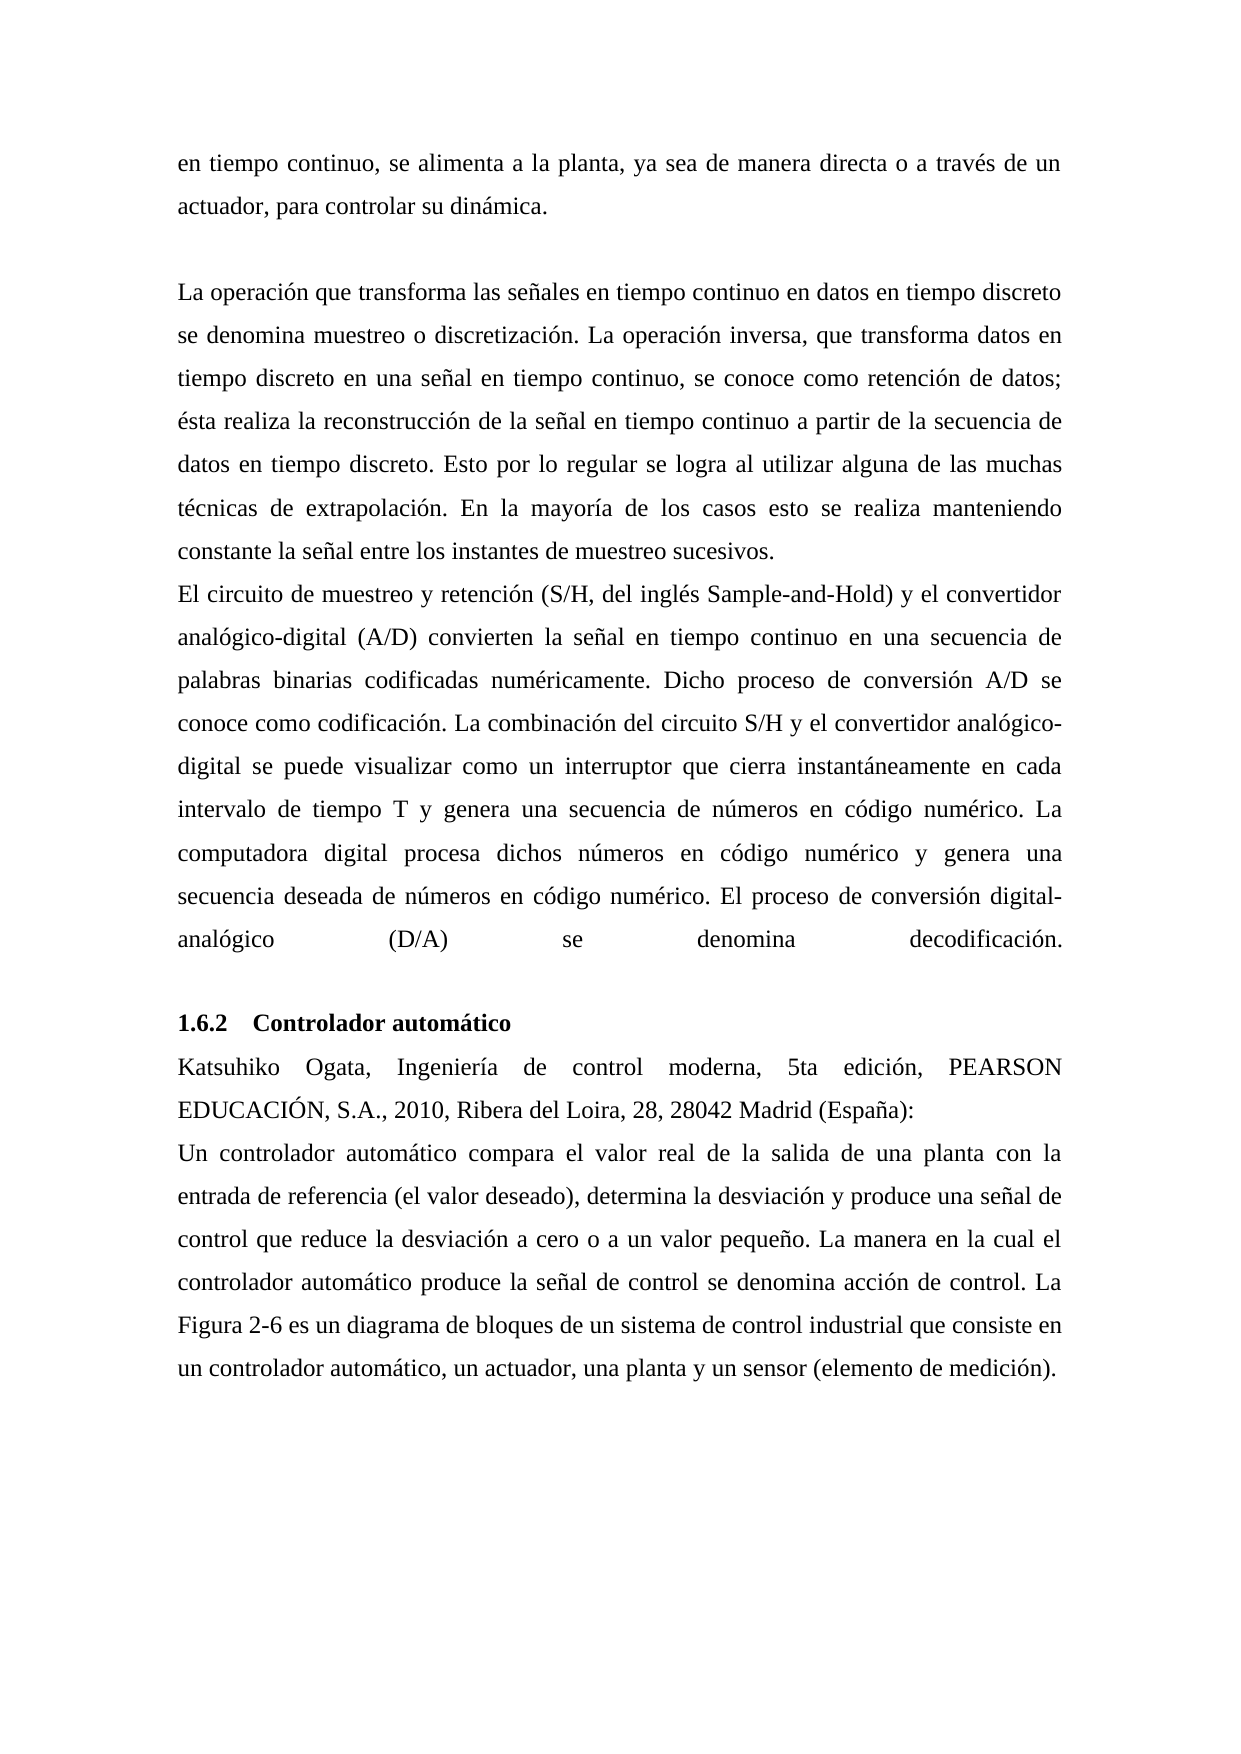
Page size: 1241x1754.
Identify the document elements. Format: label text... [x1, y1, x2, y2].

text La operación que transforma las señales en tiempo continuo en datos en tiempo discreto se denomina muestreo o discretización. La operación inversa, que transforma datos en tiempo discreto en una señal en tiempo continuo, se conoce como retención de datos; ésta realiza la reconstrucción de la señal en tiempo continuo a partir de la secuencia de datos en tiempo discreto. Esto por lo regular se logra al utilizar alguna de las muchas técnicas de extrapolación. En la mayoría de los casos esto se realiza manteniendo constante la señal entre los instantes de muestreo sucesivos. [177, 277, 1063, 564]
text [177, 148, 1063, 219]
text Un controlador automático compara el valor real de la salida de una planta con la entrada de referencia (el valor deseado), determina la desviación y produce una señal de control que reduce la desviación a cero o a un valor pequeño. La manera en la cual el controlador automático produce la señal de control se denomina acción de control. La Figura 2-6 es un diagrama de bloques de un sistema de control industrial que consiste en un controlador automático, un actuador, una planta y un sensor (elemento de medición). [177, 1138, 1063, 1382]
text Katsuhiko Ogata, Ingeniería de control moderna, 5ta edición, PEARSON EDUCACIÓN, S.A., 2010, Ribera del Loira, 28, 28042 Madrid (España): [177, 1052, 1063, 1123]
subtitle Controlador automático [177, 1008, 1063, 1037]
text El circuito de muestreo y retención (S/H, del inglés Sample-and-Hold) y el convertidor analógico-digital (A/D) convierten la señal en tiempo continuo en una secuencia de palabras binarias codificadas numéricamente. Dicho proceso de conversión A/D se conoce como codificación. La combinación del circuito S/H y el convertidor analógico-digital se puede visualizar como un interruptor que cierra instantáneamente en cada intervalo de tiempo T y genera una secuencia de números en código numérico. La computadora digital procesa dichos números en código numérico y genera una secuencia deseada de números en código numérico. El proceso de conversión digital-analógico (D/A) se denomina decodificación. [177, 579, 1063, 994]
